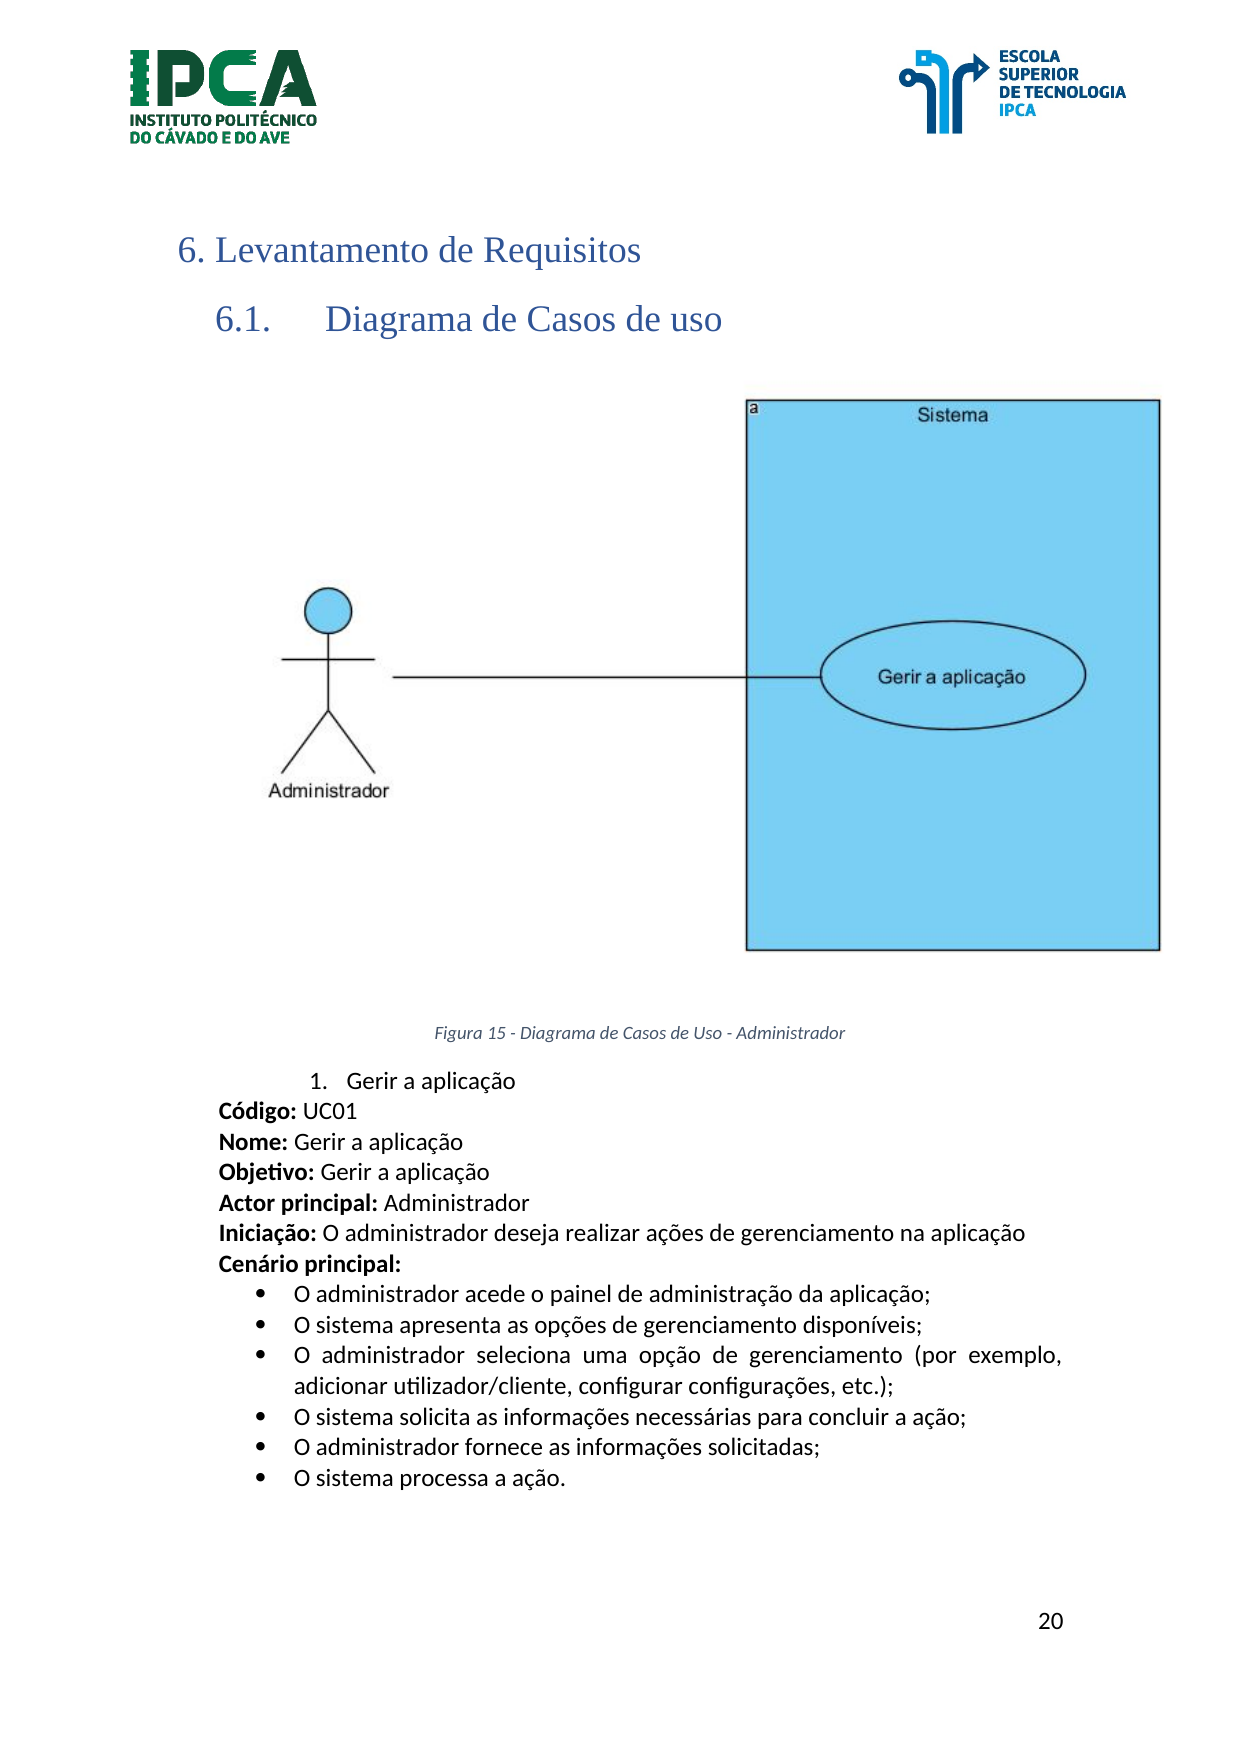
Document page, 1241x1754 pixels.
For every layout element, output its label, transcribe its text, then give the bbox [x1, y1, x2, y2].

subtitle Levantamento de Requisitos [177, 227, 1063, 270]
text Nome: Gerir a aplicação [218, 1126, 1063, 1157]
list O administrador seleciona uma opção de gerenciamento (por exemplo, adicionar utilizador/cliente, configurar configurações, etc.); [256, 1340, 1063, 1401]
list O sistema solicita as informações necessárias para concluir a ação; [256, 1401, 1063, 1431]
text Iniciação: O administrador deseja realizar ações de gerenciamento na aplicação [218, 1218, 1063, 1248]
list O sistema processa a ação. [256, 1462, 1063, 1492]
subtitle Diagrama de Casos de uso [215, 296, 1063, 339]
text Figura 15 - Diagrama de Casos de Uso - Administrador [177, 1021, 1063, 1044]
list O administrador fornece as informações solicitadas; [256, 1431, 1063, 1462]
list O sistema apresenta as opções de gerenciamento disponíveis; [256, 1309, 1063, 1340]
picture [896, 46, 1132, 138]
text Código: UC01 [218, 1096, 1063, 1126]
list O administrador acede o painel de administração da aplicação; [256, 1279, 1063, 1309]
list Gerir a aplicação [309, 1065, 1063, 1096]
picture [218, 360, 1218, 1006]
text Actor principal: Administrador [218, 1187, 1063, 1218]
text Objetivo: Gerir a aplicação [218, 1157, 1063, 1187]
picture [126, 46, 318, 144]
text Cenário principal: [218, 1248, 1063, 1279]
